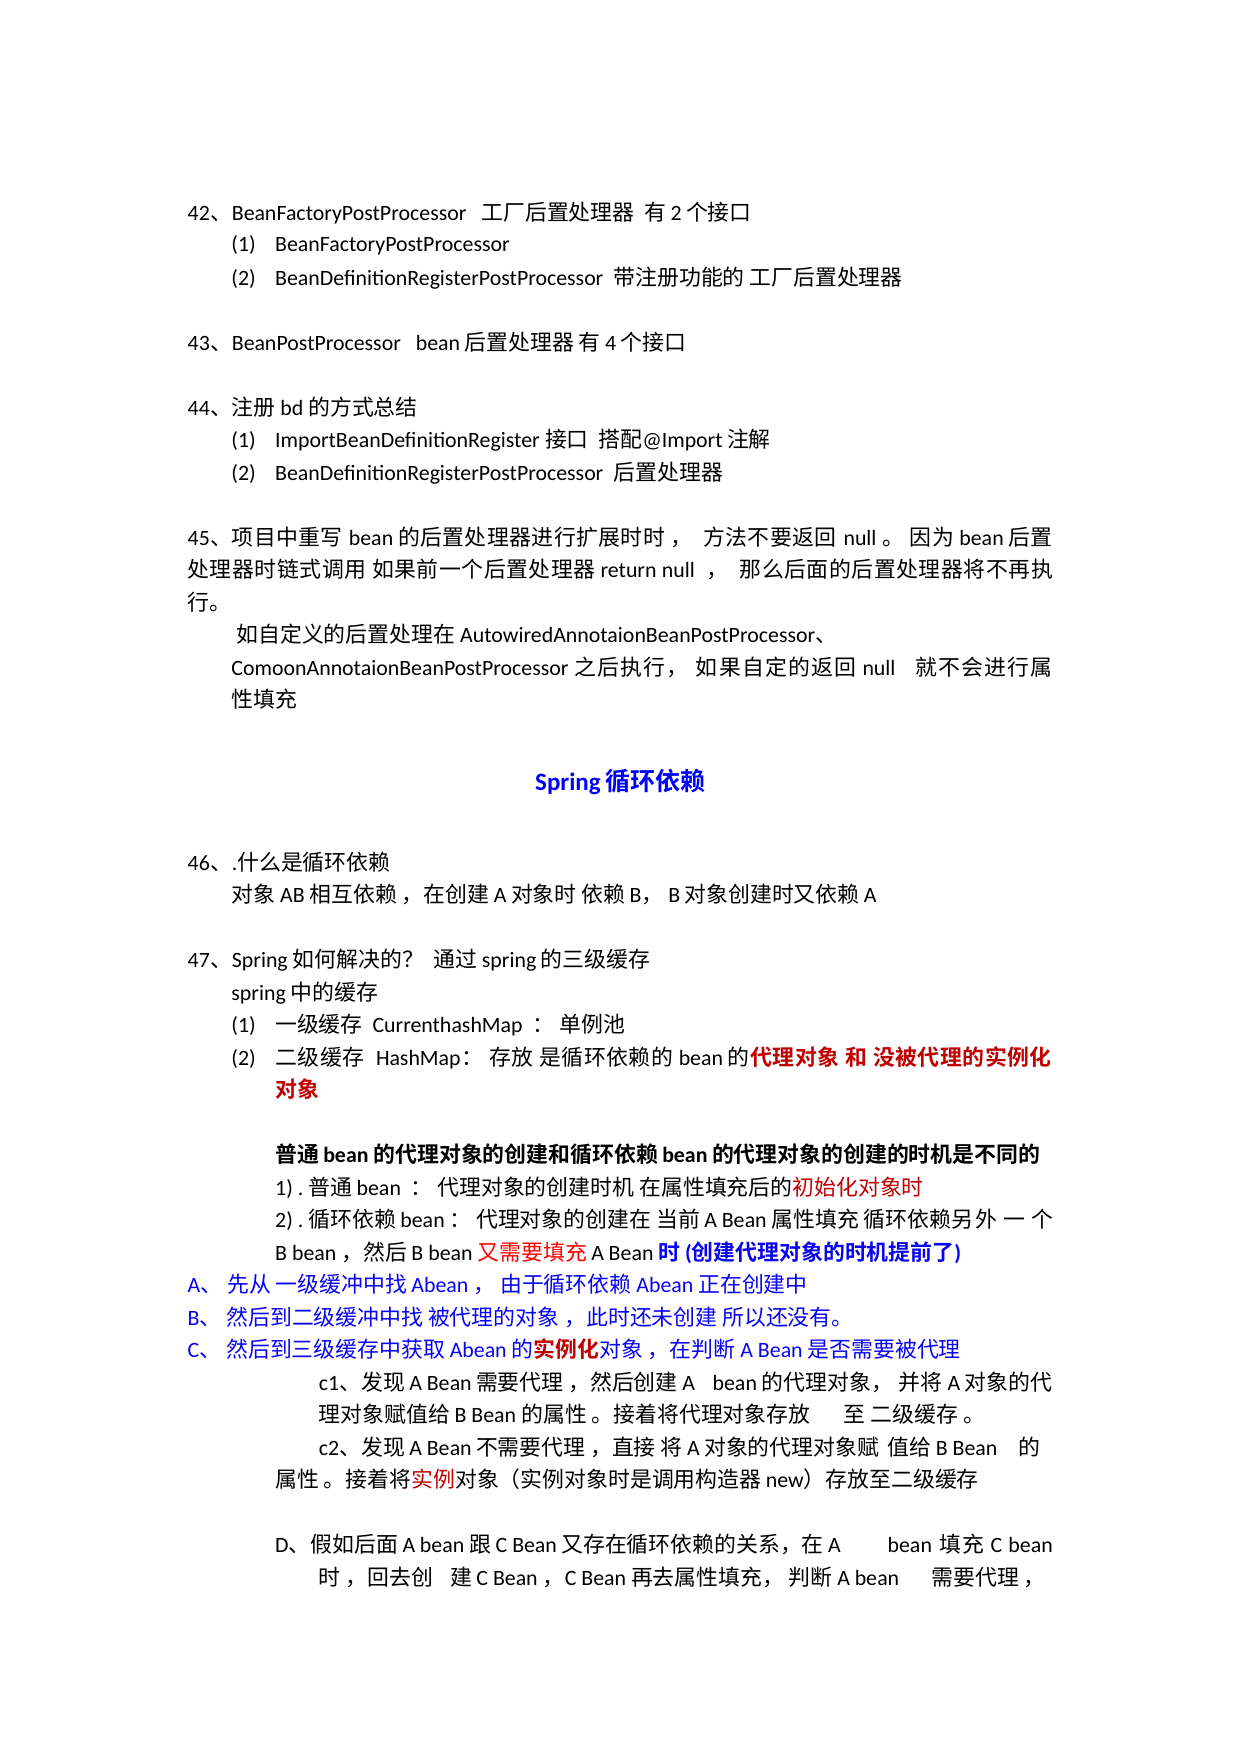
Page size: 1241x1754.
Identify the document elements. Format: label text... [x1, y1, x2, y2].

list 普通bean 的代理对象的创建和循环依赖bean的代理对象的创建的时机是不同的 [231, 1137, 1053, 1169]
list 如自定义的后置处理在 AutowiredAnnotaionBeanPostProcessor、 ComoonAnnotaionBeanPostProcessor之后执行， 如果自定的返回null 就不会进行属 性填充 [187, 617, 1053, 714]
list .什么是循环依赖 [187, 844, 1053, 877]
list 项目中重写 bean的后置处理器进行扩展时时 ， 方法不要返回null 。 因为bean后置处理器时链式调用 如果前一个后置处理器return null ， 那么后面的后置处理器将不再执行。 [187, 519, 1053, 617]
list 然后到二级缓冲中找 被代理的对象 ，此时还未创建 所以还没有。 [187, 1299, 1053, 1332]
list BeanPostProcessor bean后置处理器 有4个接口 [187, 324, 1053, 357]
list Spring 如何解决的？ 通过spring的三级缓存 spring中的缓存 [187, 942, 1053, 1007]
list 先从 一级缓冲中找Abean ， 由于循环依赖 Abean 正在创建中 [187, 1267, 1053, 1299]
list 一级缓存 CurrenthashMap ： 单例池 [231, 1007, 1053, 1039]
list BeanDefinitionRegisterPostProcessor 后置处理器 [231, 454, 1053, 487]
list ImportBeanDefinitionRegister 接口 搭配@Import注解 [231, 422, 1053, 454]
list Spring循环依赖 [187, 747, 1053, 812]
list BeanDefinitionRegisterPostProcessor 带注册功能的 工厂后置处理器 [231, 259, 1053, 292]
list 然后到三级缓存中获取 Abean 的实例化对象 ，在判断 A Bean 是否需要被代理 [187, 1332, 1053, 1364]
list c2、发现A Bean不需要代理 ，直接 将A对象的代理对象赋 值给B Bean 的属性 。接着将实例对象（实例对象时是调用构造器new）存放至二级缓存 [275, 1429, 1053, 1494]
list 对象 AB 相互依赖 ，在创建A对象时 依赖B， B对象创建时又依赖A [231, 877, 1053, 909]
list BeanFactoryPostProcessor [231, 227, 1053, 259]
list . 循环依赖bean ： 代理对象的创建在 当前A Bean 属性填充 循环依赖另 外一个B bean ，然后B bean 又需要填充A Bean时 (创建代理对象的时机提前了) [275, 1202, 1053, 1267]
list BeanFactoryPostProcessor 工厂后置处理器 有2个接口 [187, 194, 1053, 227]
list 二级缓存 HashMap： 存放 是循环依赖的bean的代理对象 和 没被代理的实例化对象 [231, 1039, 1053, 1104]
list . 普通bean ： 代理对象的创建时机 在属性填充后的初始化对象时 [275, 1169, 1053, 1202]
list D、假如后面A bean 跟C Bean又存在循环依赖的关系，在A bean 填充C bean 时 ，回去创 建C Bean ，C Bean 再去属性填充， 判断A bean 需要代理 ， [231, 1527, 1053, 1592]
list 注册 bd 的方式总结 [187, 389, 1053, 422]
list c1、发现A Bean需要代理 ，然后创建A bean的代理对象， 并将A对象的代 理对象赋值给B Bean 的属性 。接着将代理对象存放 至 二级缓存 。 [275, 1364, 1053, 1429]
